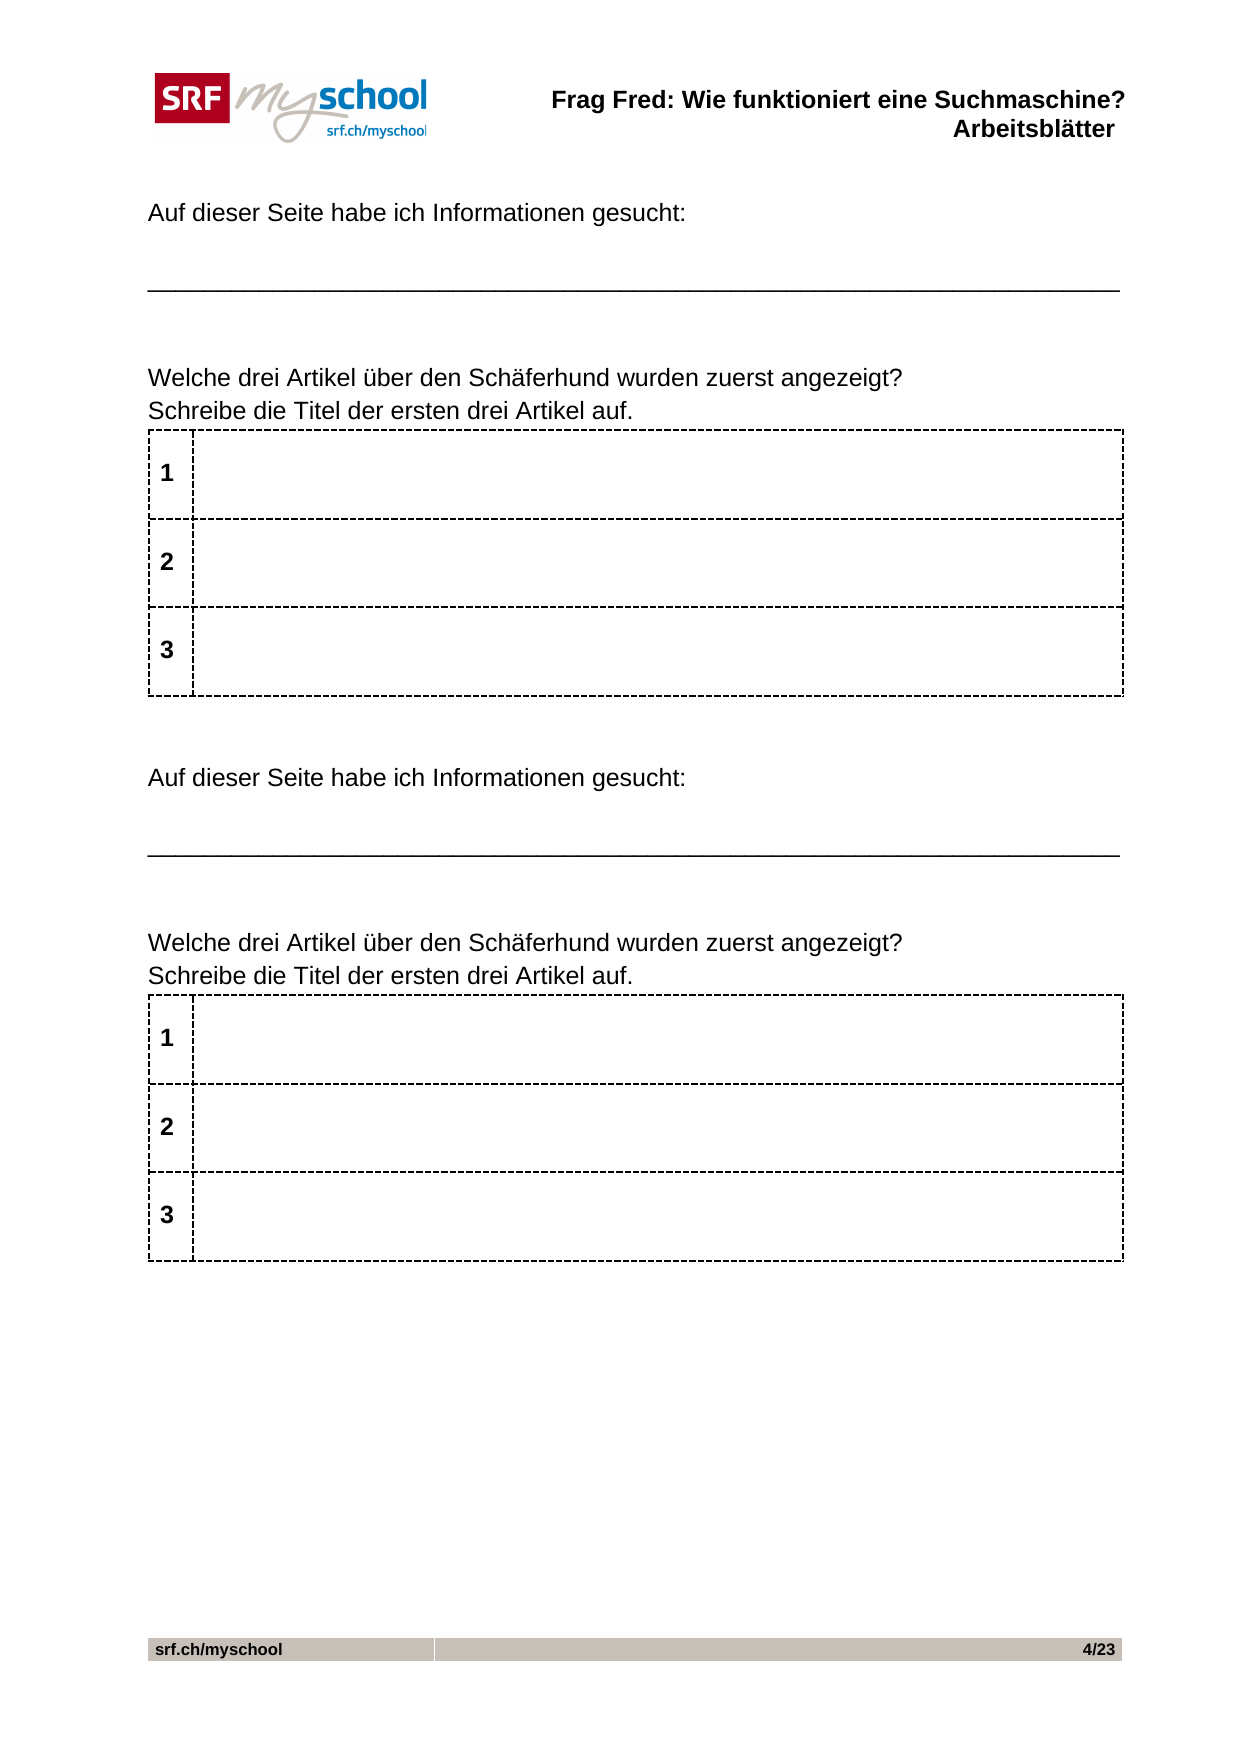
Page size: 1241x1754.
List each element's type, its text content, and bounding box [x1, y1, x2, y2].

table_cell 3 [149, 606, 193, 695]
table_cell [193, 1171, 1123, 1260]
table_header [193, 429, 1123, 518]
table_cell [193, 606, 1123, 695]
text Auf dieser Seite habe ich Informationen gesucht: [148, 198, 1093, 227]
table_cell [193, 1083, 1123, 1171]
text ______________________________________________________________________ [148, 264, 1122, 293]
table_header 1 [149, 994, 193, 1083]
text Welche drei Artikel über den Schäferhund wurden zuerst angezeigt? [148, 928, 1093, 957]
table_header [193, 994, 1123, 1083]
table_header 1 [149, 429, 193, 518]
text Welche drei Artikel über den Schäferhund wurden zuerst angezeigt? [148, 363, 1093, 392]
text Auf dieser Seite habe ich Informationen gesucht: [148, 763, 1093, 792]
table_cell 2 [149, 1083, 193, 1171]
text Schreibe die Titel der ersten drei Artikel auf. [148, 961, 1093, 990]
text ______________________________________________________________________ [148, 829, 1122, 858]
table_cell 2 [149, 518, 193, 606]
table_cell 3 [149, 1171, 193, 1260]
picture [154, 73, 427, 143]
text Schreibe die Titel der ersten drei Artikel auf. [148, 396, 1093, 425]
table_cell [193, 518, 1123, 606]
